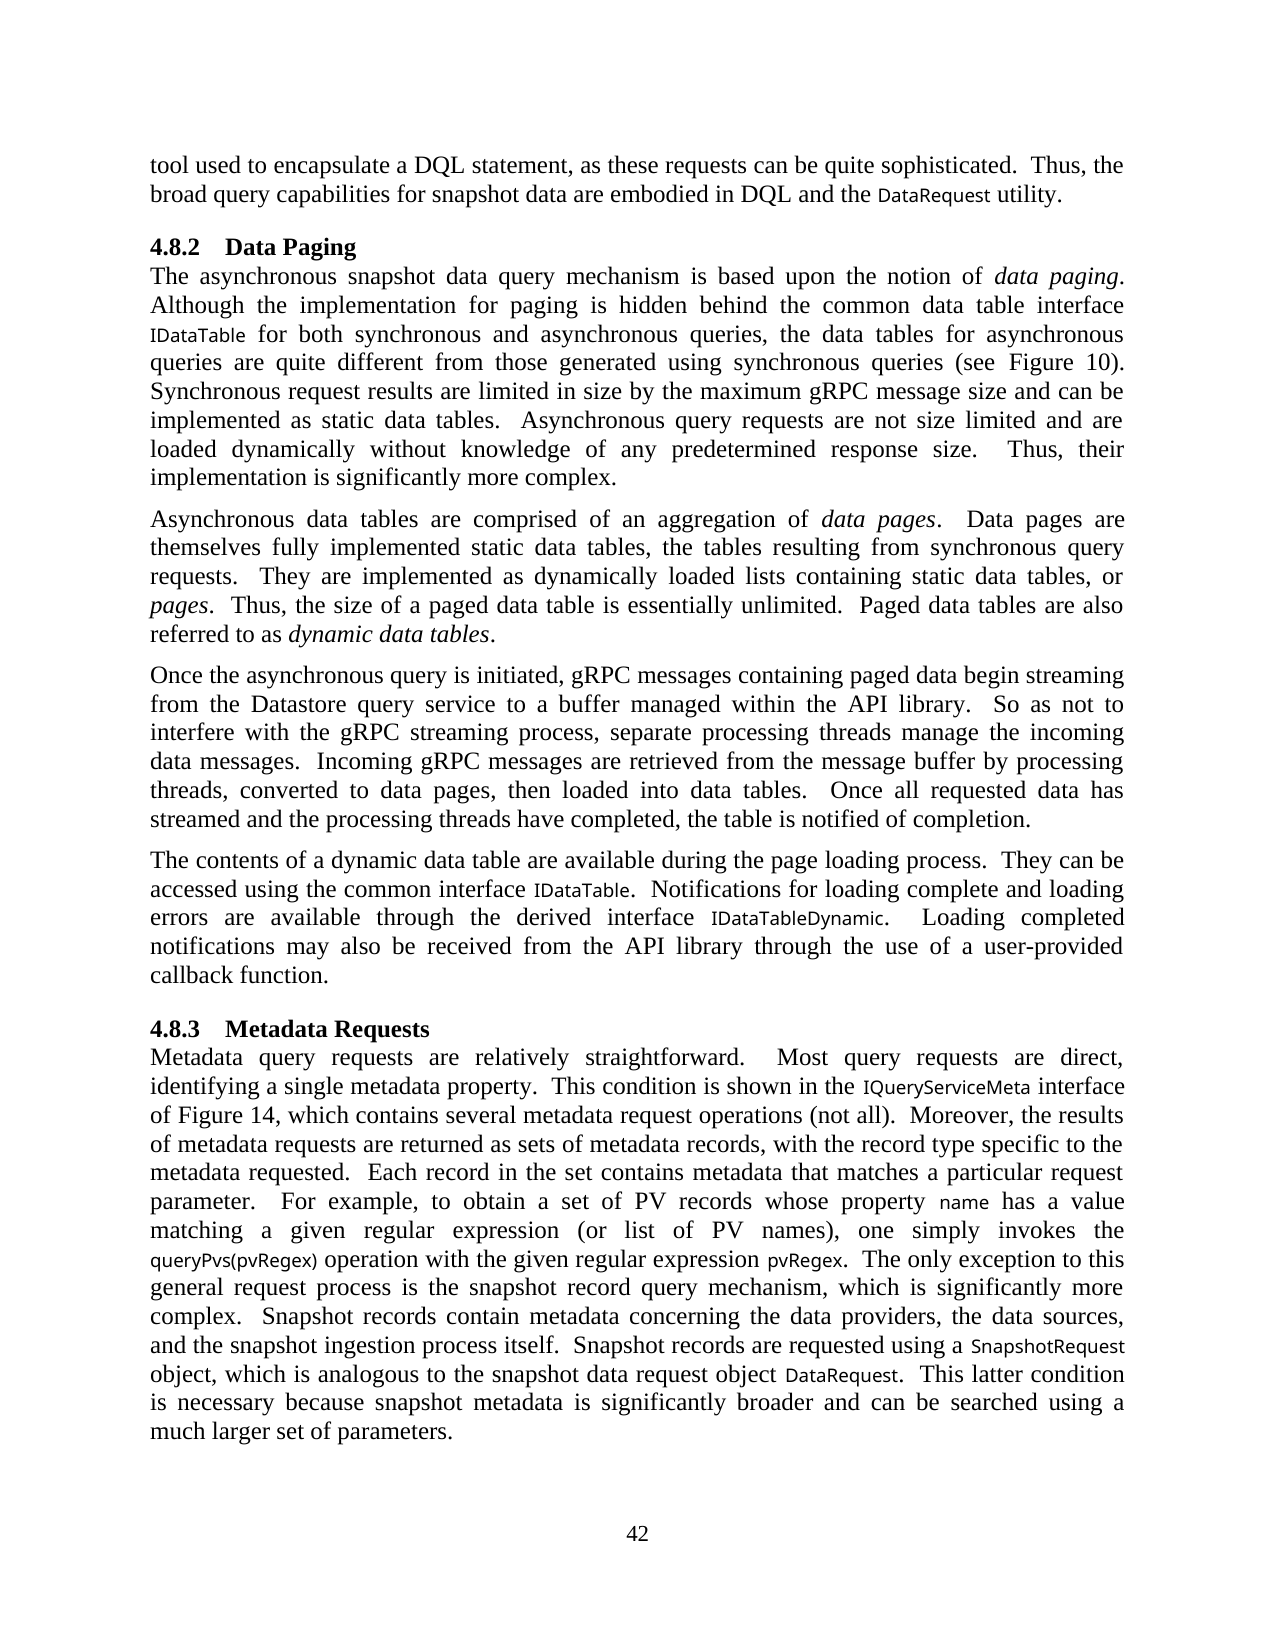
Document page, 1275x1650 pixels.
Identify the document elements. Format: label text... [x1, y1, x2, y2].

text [150, 150, 1125, 207]
text Once the asynchronous query is initiated, gRPC messages containing paged data begin streaming from the Datastore query service to a buffer managed within the API library. So as not to interfere with the gRPC streaming process, separate processing threads manage the incoming data messages. Incoming gRPC messages are retrieved from the message buffer by processing threads, converted to data pages, then loaded into data tables. Once all requested data has streamed and the processing threads have completed, the table is notified of completion. [150, 660, 1125, 832]
text The asynchronous snapshot data query mechanism is based upon the notion of data paging. Although the implementation for paging is hidden behind the common data table interface IDataTable for both synchronous and asynchronous queries, the data tables for asynchronous queries are quite different from those generated using synchronous queries (see Figure 10). Synchronous request results are limited in size by the maximum gRPC message size and can be implemented as static data tables. Asynchronous query requests are not size limited and are loaded dynamically without knowledge of any predetermined response size. Thus, their implementation is significantly more complex. [150, 261, 1125, 491]
text The contents of a dynamic data table are available during the page loading process. They can be accessed using the common interface IDataTable. Notifications for loading complete and loading errors are available through the derived interface IDataTableDynamic. Loading completed notifications may also be received from the API library through the use of a user-provided callback function. [150, 845, 1125, 989]
text Asynchronous data tables are comprised of an aggregation of data pages. Data pages are themselves fully implemented static data tables, the tables resulting from synchronous query requests. They are implemented as dynamically loaded lists containing static data tables, or pages. Thus, the size of a paged data table is essentially unlimited. Paged data tables are also referred to as dynamic data tables. [150, 504, 1125, 647]
subtitle Metadata Requests [150, 1014, 1125, 1042]
subtitle Data Paging [150, 232, 1125, 261]
text Metadata query requests are relatively straightforward. Most query requests are direct, identifying a single metadata property. This condition is shown in the IQueryServiceMeta interface of Figure 14, which contains several metadata request operations (not all). Moreover, the results of metadata requests are returned as sets of metadata records, with the record type specific to the metadata requested. Each record in the set contains metadata that matches a particular request parameter. For example, to obtain a set of PV records whose property name has a value matching a given regular expression (or list of PV names), one simply invokes the queryPvs(pvRegex) operation with the given regular expression pvRegex. The only exception to this general request process is the snapshot record query mechanism, which is significantly more complex. Snapshot records contain metadata concerning the data providers, the data sources, and the snapshot ingestion process itself. Snapshot records are requested using a SnapshotRequest object, which is analogous to the snapshot data request object DataRequest. This latter condition is necessary because snapshot metadata is significantly broader and can be searched using a much larger set of parameters. [150, 1042, 1125, 1445]
